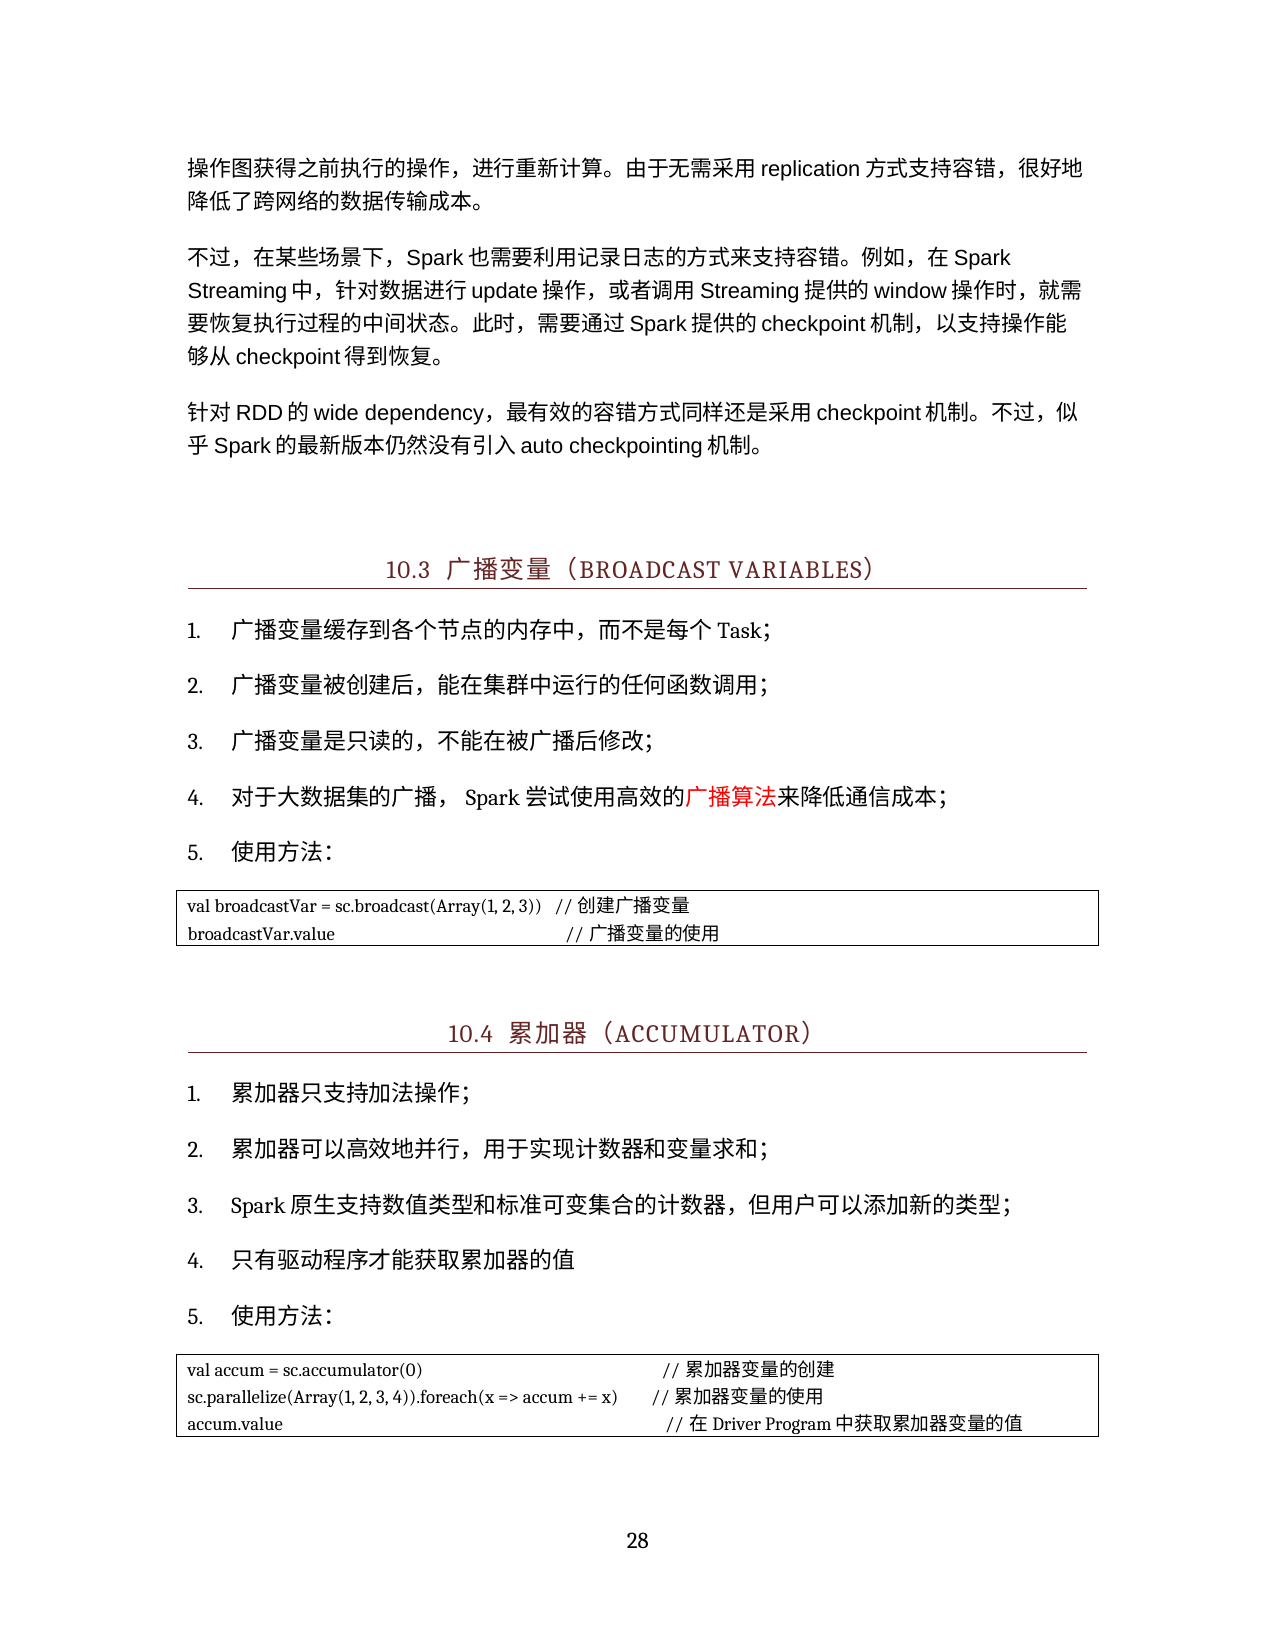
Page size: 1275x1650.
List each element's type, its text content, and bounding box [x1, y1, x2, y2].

text 不过，在某些场景下，Spark也需要利用记录日志的方式来支持容错。例如，在Spark Streaming中，针对数据进行update操作，或者调用Streaming提供的window操作时，就需要恢复执行过程的中间状态。此时，需要通过Spark提供的checkpoint机制，以支持操作能够从checkpoint得到恢复。 [187, 239, 1087, 370]
list 对于大数据集的广播， Spark 尝试使用高效的广播算法来降低通信成本； [187, 779, 1087, 812]
list 使用方法： [187, 1298, 1087, 1331]
list 使用方法： [187, 834, 1087, 867]
list 只有驱动程序才能获取累加器的值 [187, 1242, 1087, 1275]
list 广播变量被创建后，能在集群中运行的任何函数调用； [187, 667, 1087, 701]
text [187, 150, 1087, 216]
list 广播变量缓存到各个节点的内存中，而不是每个Task； [187, 612, 1087, 645]
subtitle 累加器（Accumulator） [187, 1016, 1087, 1053]
subtitle 广播变量（Broadcast Variables） [187, 552, 1087, 589]
list 累加器只支持加法操作； [187, 1075, 1087, 1108]
table_header val broadcastVar = sc.broadcast(Array(1, 2, 3)) // 创建广播变量 broadcastVar.value // 广播变量的使用 [177, 891, 1098, 945]
list Spark 原生支持数值类型和标准可变集合的计数器，但用户可以添加新的类型； [187, 1187, 1087, 1220]
table_header val accum = sc.accumulator(0) // 累加器变量的创建 sc.parallelize(Array(1, 2, 3, 4)).foreach(x => accum += x) // 累加器变量的使用 accum.value // 在Driver Program 中获取累加器变量的值 [177, 1355, 1098, 1436]
list 广播变量是只读的，不能在被广播后修改； [187, 723, 1087, 756]
list 累加器可以高效地并行，用于实现计数器和变量求和； [187, 1131, 1087, 1164]
text 针对RDD的wide dependency，最有效的容错方式同样还是采用checkpoint机制。不过，似乎Spark的最新版本仍然没有引入auto checkpointing机制。 [187, 394, 1087, 459]
